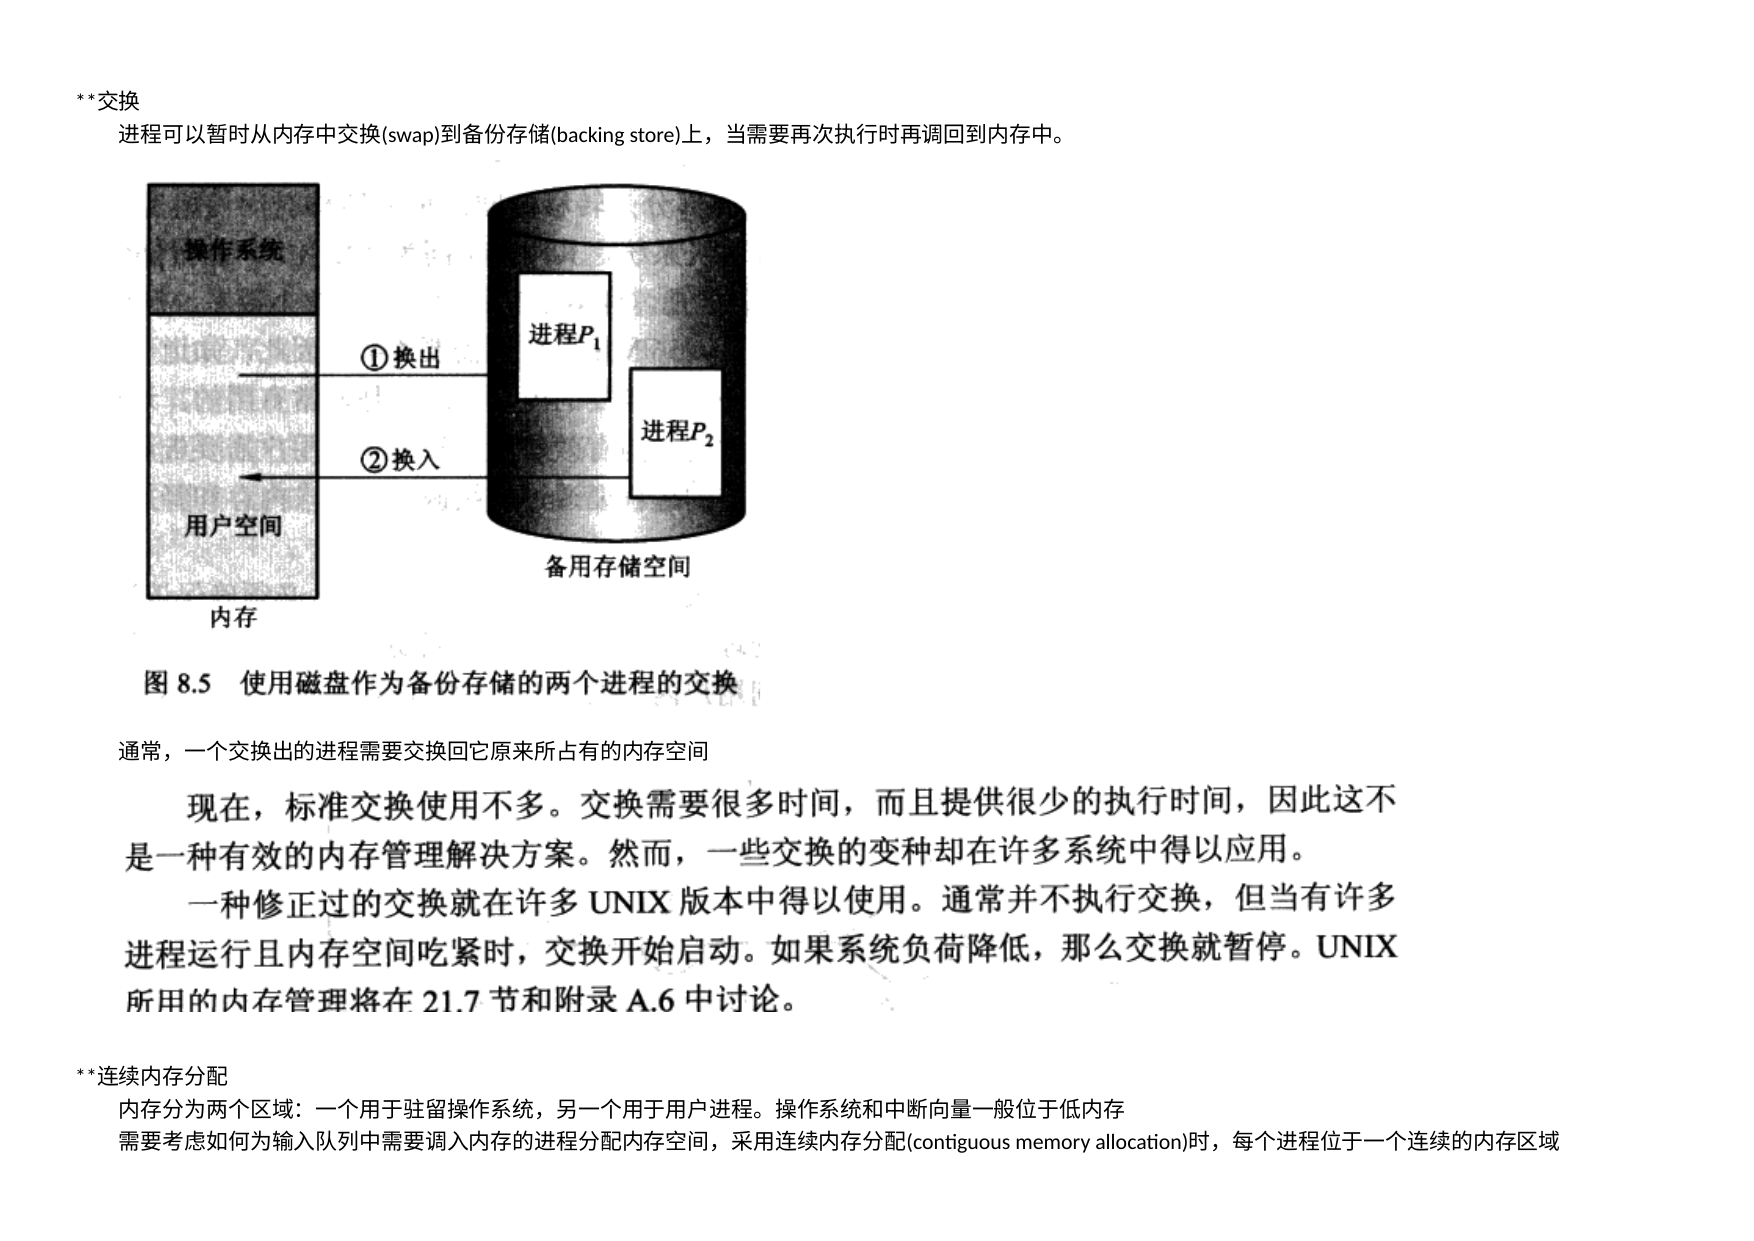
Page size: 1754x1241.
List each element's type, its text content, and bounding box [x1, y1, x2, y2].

text 内存分为两个区域：一个用于驻留操作系统，另一个用于用户进程。操作系统和中断向量一般位于低内存 [75, 1091, 1679, 1124]
text **连续内存分配 [75, 1059, 1679, 1091]
text **交换 [75, 84, 1679, 116]
text 通常，一个交换出的进程需要交换回它原来所占有的内存空间 [75, 734, 1679, 766]
text 进程可以暂时从内存中交换(swap)到备份存储(backing store)上，当需要再次执行时再调回到内存中。 [75, 116, 1679, 149]
text 需要考虑如何为输入队列中需要调入内存的进程分配内存空间，采用连续内存分配(contiguous memory allocation)时，每个进程位于一个连续的内存区域 [75, 1124, 1679, 1156]
